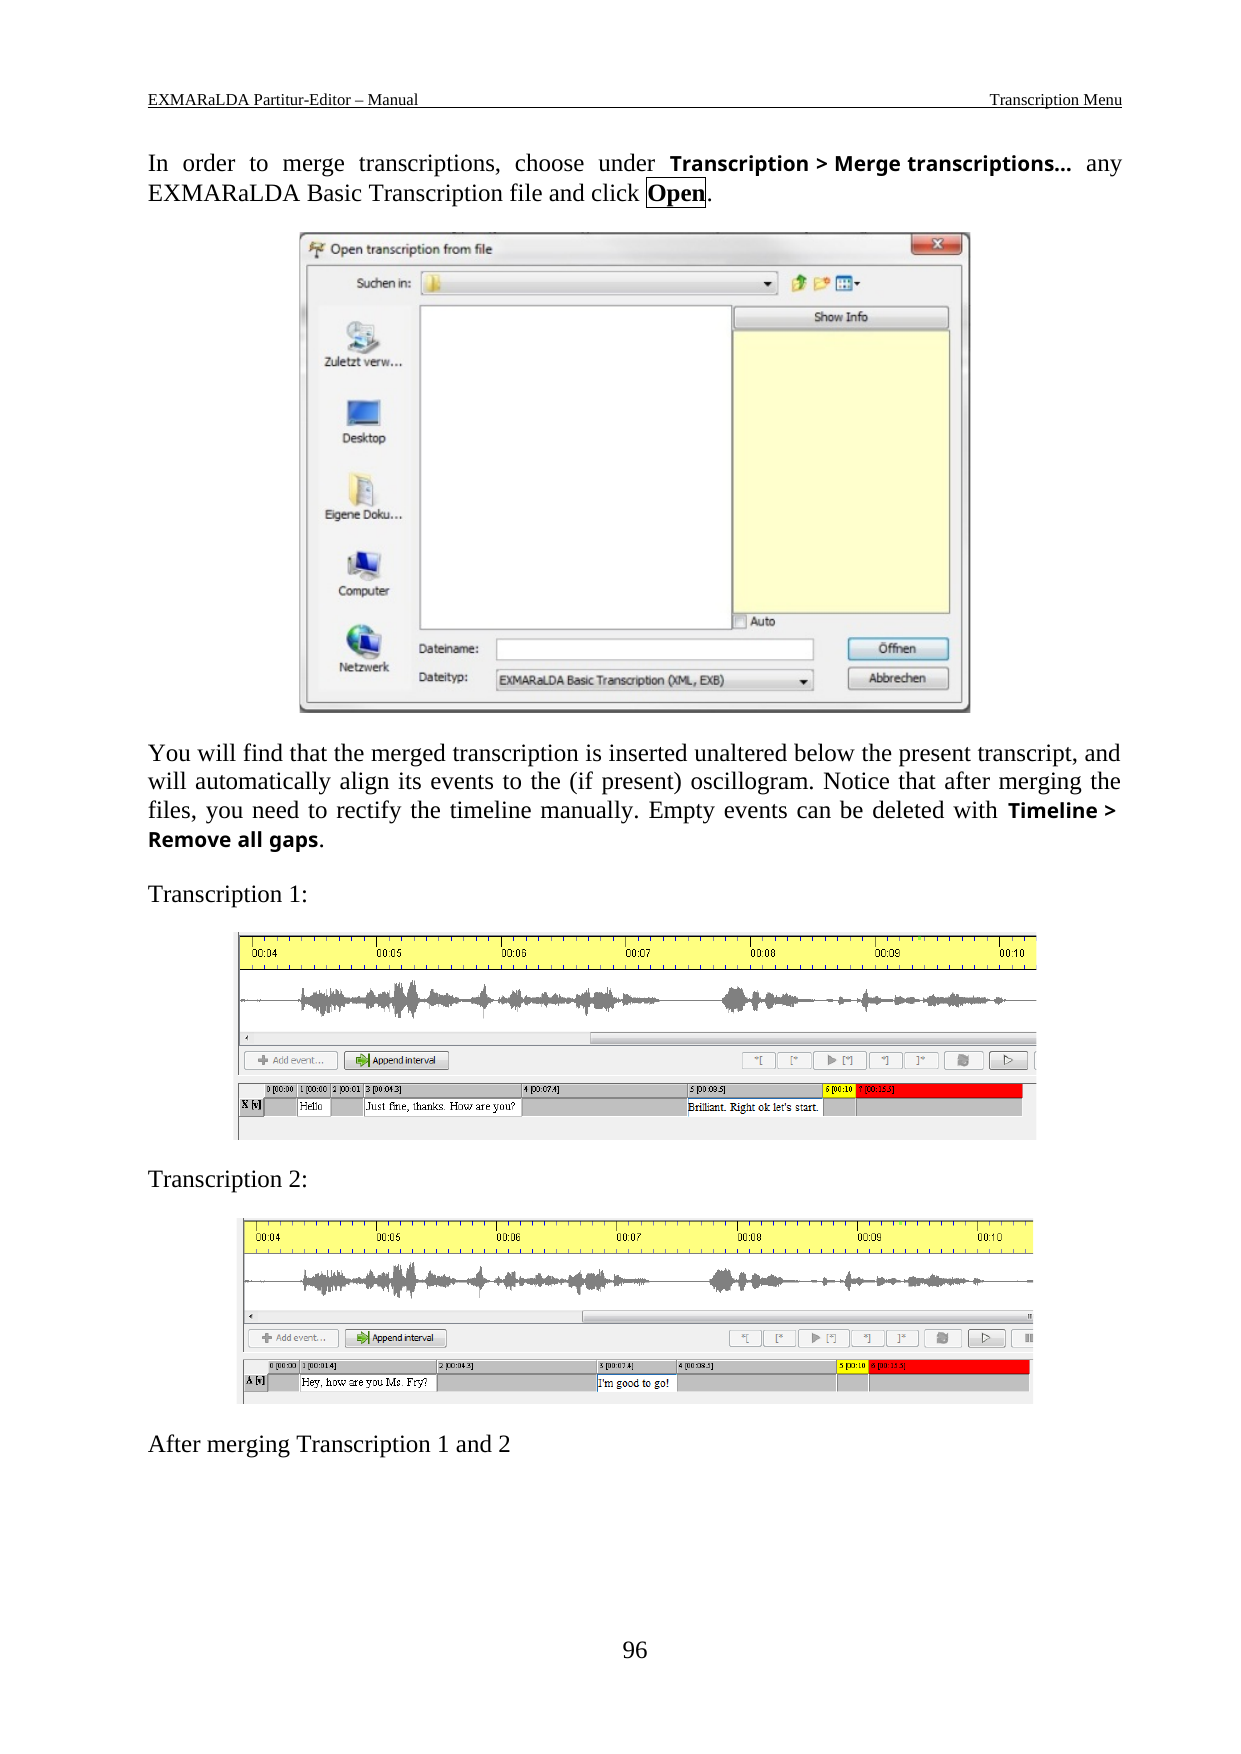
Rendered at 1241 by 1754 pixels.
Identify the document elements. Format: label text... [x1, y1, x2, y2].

picture [299, 232, 971, 713]
text Transcription 2: [148, 1164, 1122, 1193]
picture [236, 1218, 1034, 1404]
text In order to merge transcriptions, choose under Transcription > Merge transcriptions… any EXMARaLDA Basic Transcription file and click Open. [148, 148, 1122, 208]
picture [233, 932, 1037, 1140]
text After merging Transcription 1 and 2 [148, 1429, 1122, 1457]
text You will find that the merged transcription is inserted unaltered below the present transcript, and will automatically align its events to the (if present) oscillogram. Notice that after merging the files, you need to rectify the timeline manually. Empty events can be deleted with Timeline > Remove all gaps. [148, 738, 1122, 854]
text Transcription 1: [148, 879, 1122, 908]
